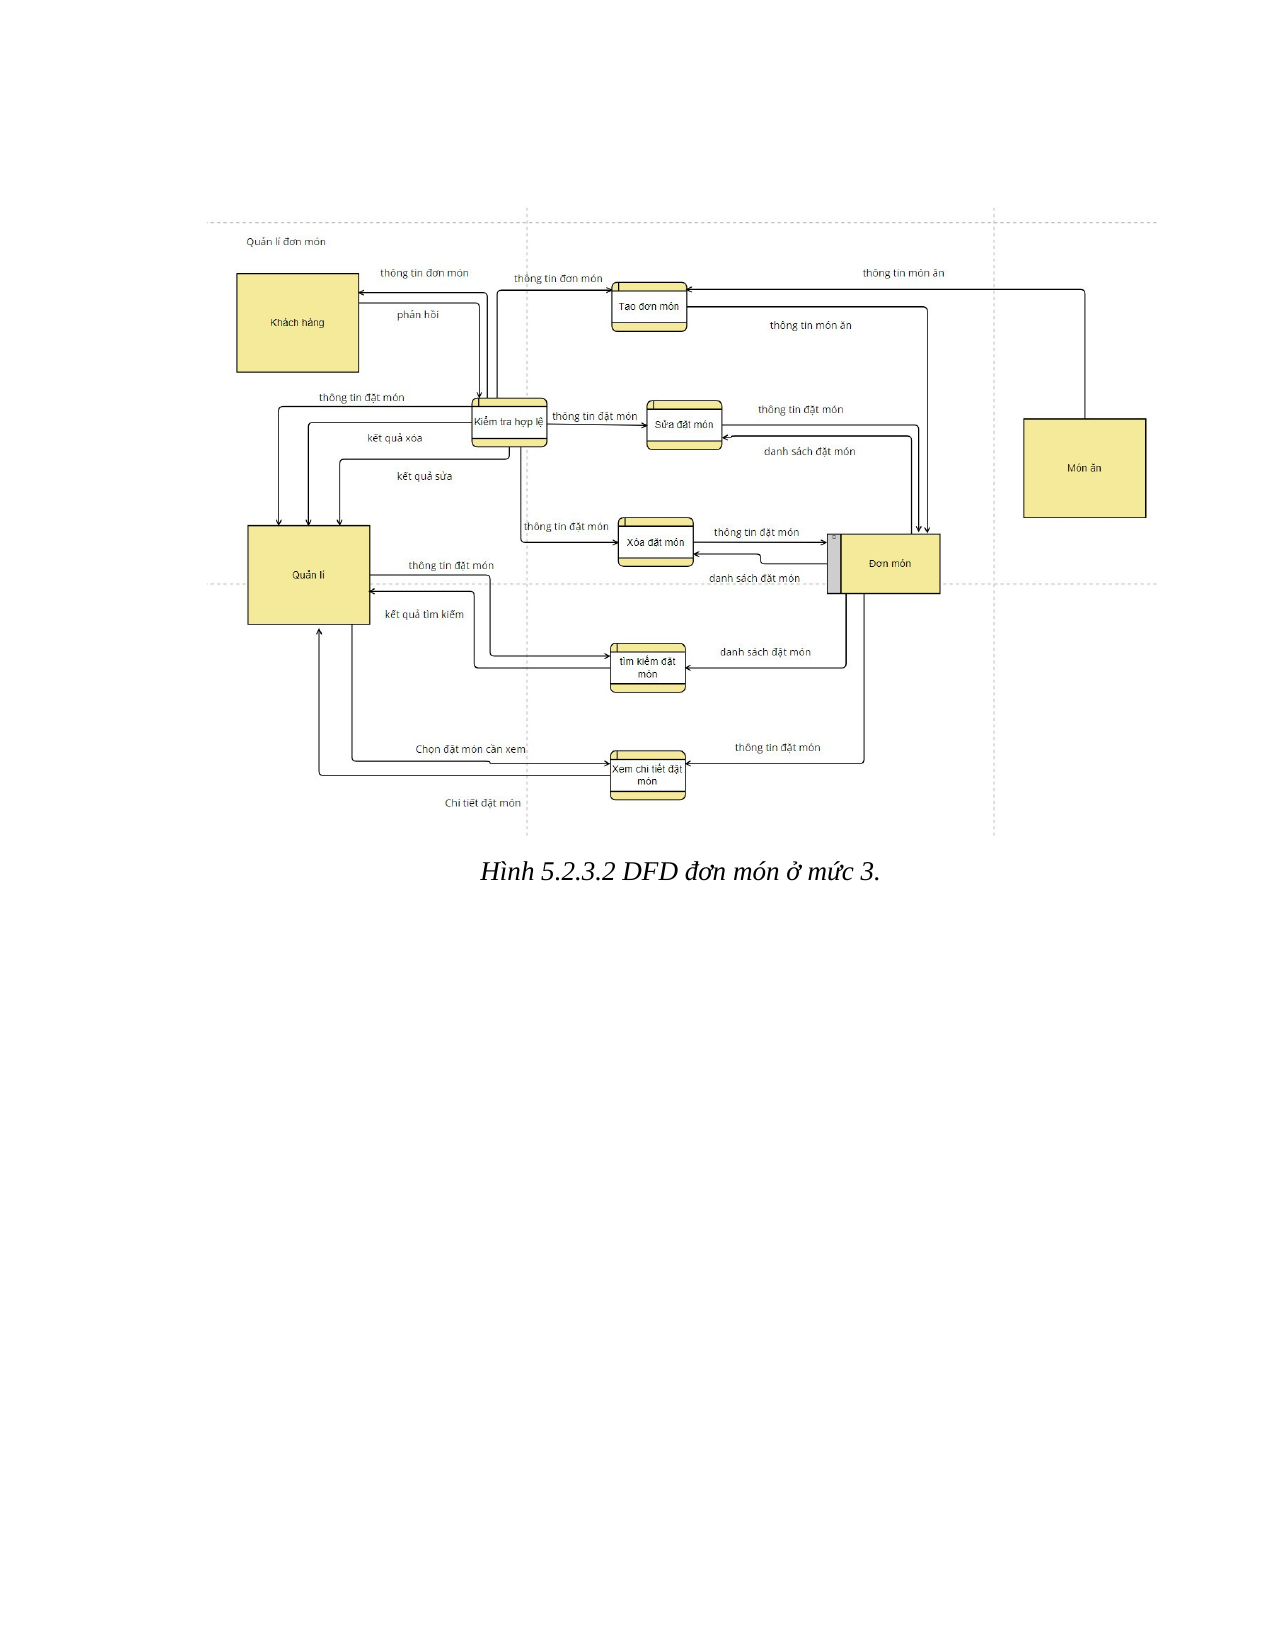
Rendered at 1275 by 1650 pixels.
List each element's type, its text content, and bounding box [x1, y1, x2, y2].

picture [206, 206, 1157, 836]
text Hình 5.2.3.2 DFD đơn món ở mức 3. [207, 855, 1157, 886]
